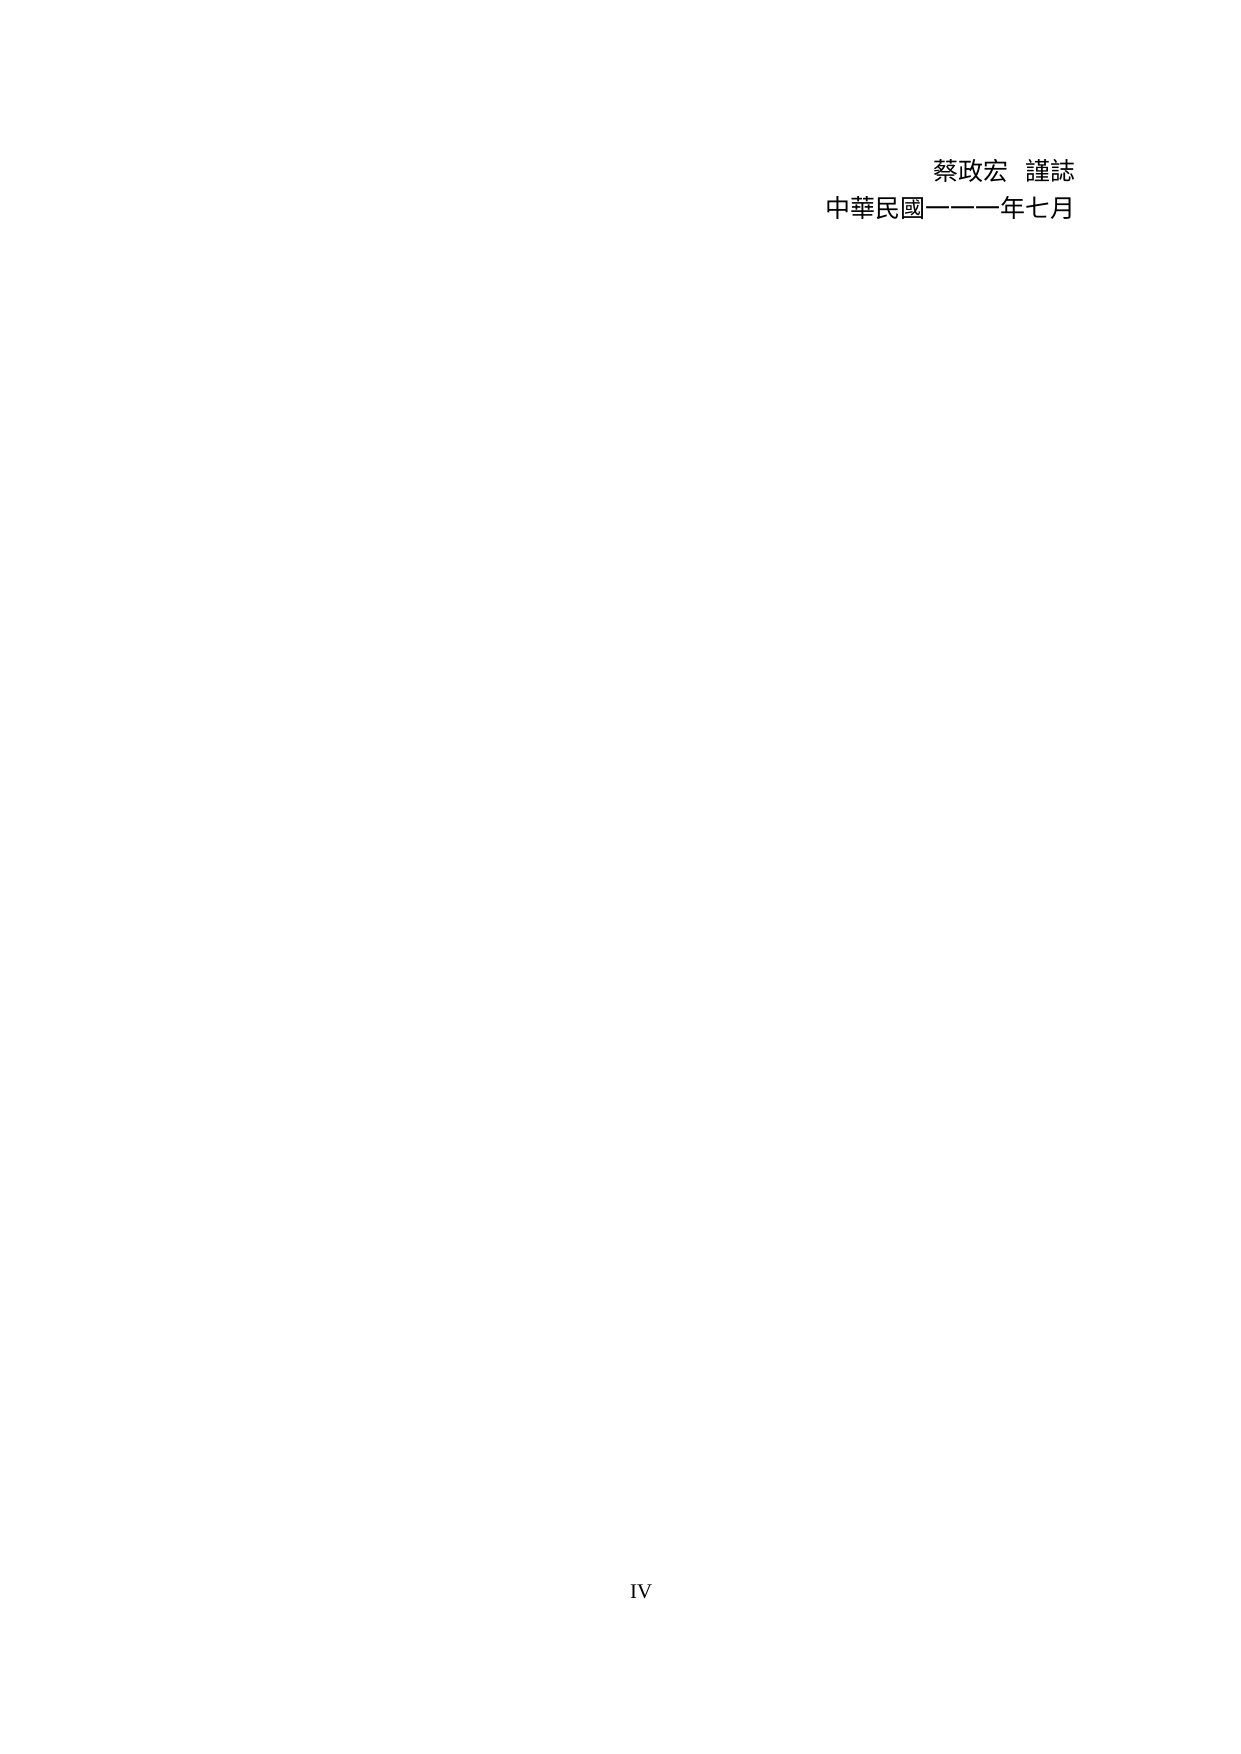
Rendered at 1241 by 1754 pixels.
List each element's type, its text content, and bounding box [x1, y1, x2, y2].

text 蔡政宏 謹誌 [165, 151, 1075, 188]
text 中華民國一一一年七月 [165, 188, 1075, 226]
